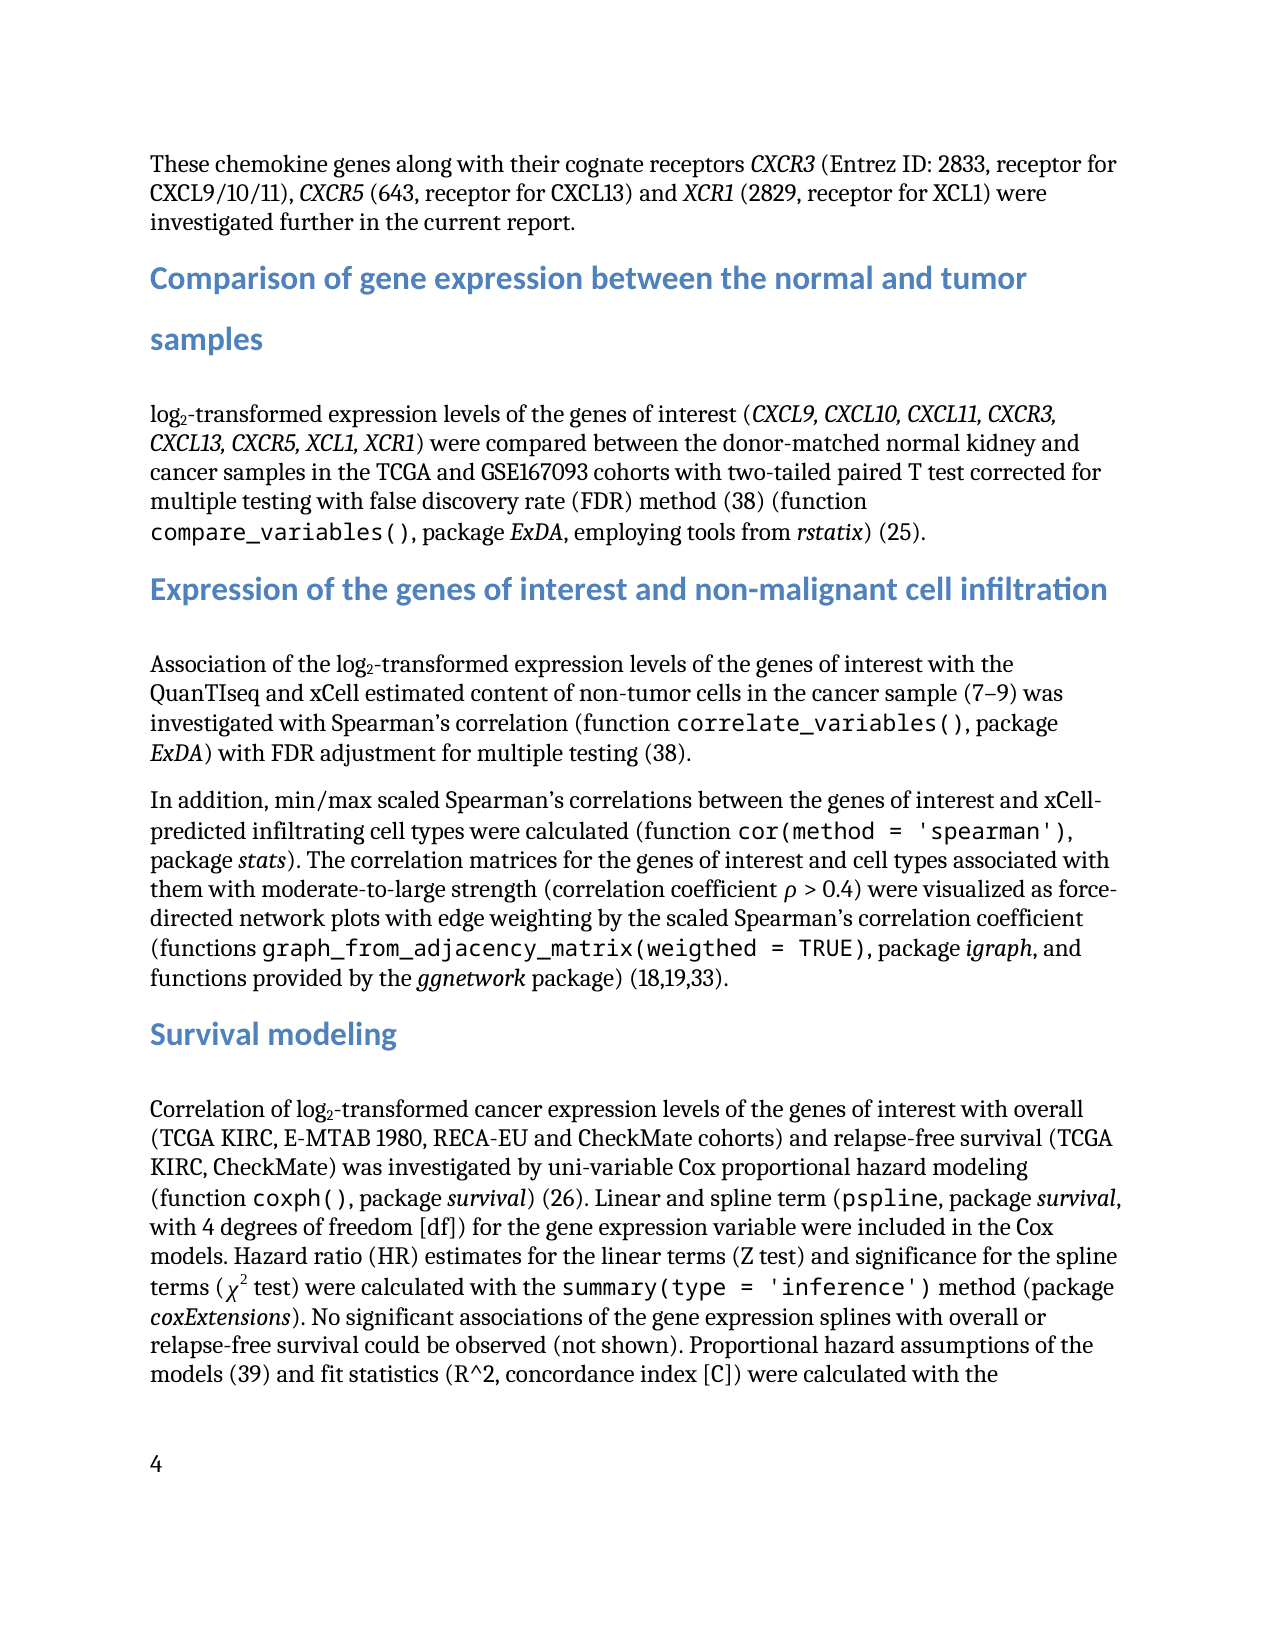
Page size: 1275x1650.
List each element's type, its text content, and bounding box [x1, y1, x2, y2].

text In addition, min/max scaled Spearman’s correlations between the genes of interest and xCell-predicted infiltrating cell types were calculated (function cor(method = 'spearman'), package stats). The correlation matrices for the genes of interest and cell types associated with them with moderate-to-large strength (correlation coefficient > 0.4) were visualized as force-directed network plots with edge weighting by the scaled Spearman’s correlation coefficient (functions graph_from_adjacency_matrix(weigthed = TRUE), package igraph, and functions provided by the ggnetwork package) (18,19,33). [150, 786, 1125, 992]
subtitle Survival modeling [150, 1013, 1125, 1054]
text log2-transformed expression levels of the genes of interest (CXCL9, CXCL10, CXCL11, CXCR3, CXCL13, CXCR5, XCL1, XCR1) were compared between the donor-matched normal kidney and cancer samples in the TCGA and GSE167093 cohorts with two-tailed paired T test corrected for multiple testing with false discovery rate (FDR) method (38) (function compare_variables(), package ExDA, employing tools from rstatix) (25). [150, 400, 1125, 547]
subtitle Comparison of gene expression between the normal and tumor samples [150, 257, 1125, 359]
subtitle Expression of the genes of interest and non-malignant cell infiltration [150, 568, 1125, 608]
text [150, 1095, 1125, 1389]
text Association of the log2-transformed expression levels of the genes of interest with the QuanTIseq and xCell estimated content of non-tumor cells in the cancer sample (7–9) was investigated with Spearman’s correlation (function correlate_variables(), package ExDA) with FDR adjustment for multiple testing (38). [150, 650, 1125, 767]
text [150, 150, 1125, 236]
